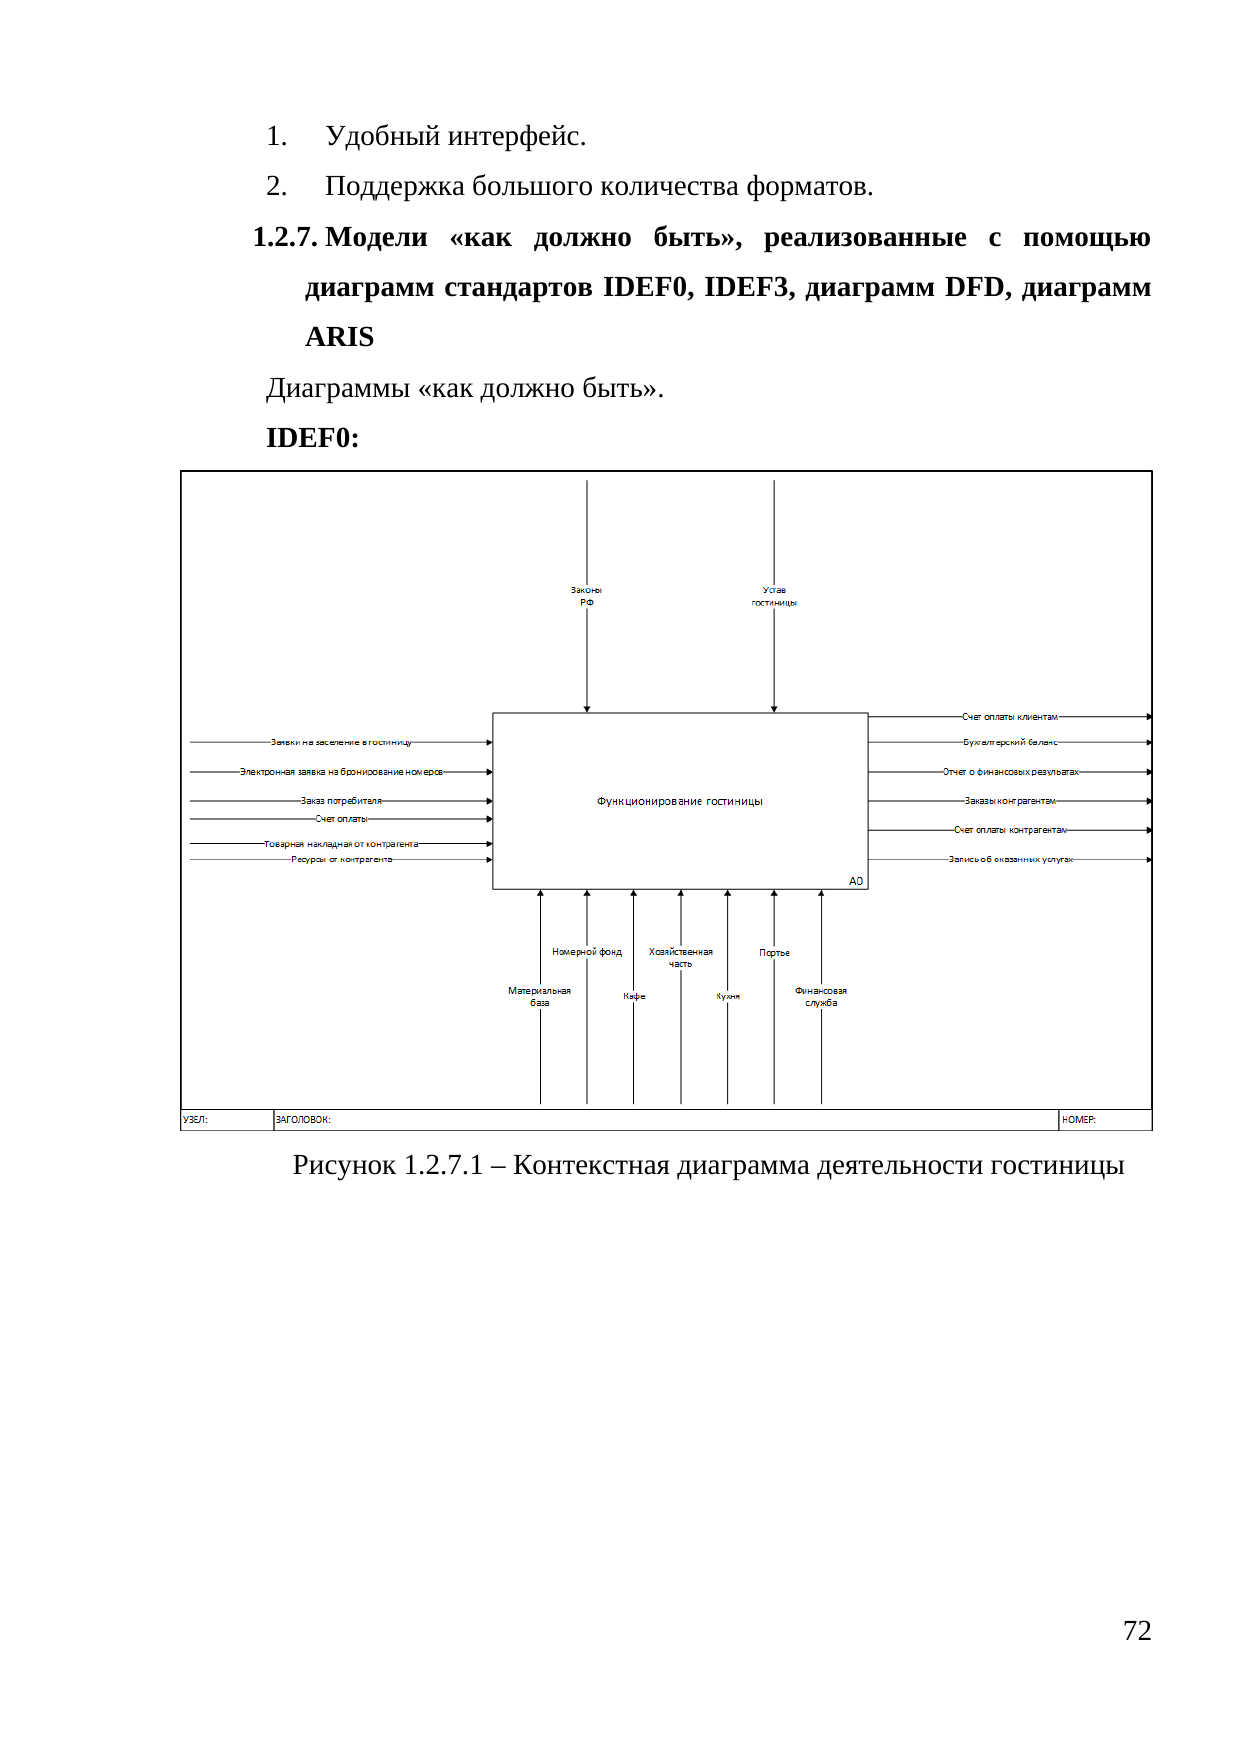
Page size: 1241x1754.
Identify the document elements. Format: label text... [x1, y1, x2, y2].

picture [177, 470, 1154, 1131]
list Модели «как должно быть», реализованные с помощью диаграмм стандартов IDEF0, IDEF3, диаграмм DFD, диаграмм ARIS [252, 219, 1152, 353]
text Диаграммы «как должно быть». [177, 370, 1152, 403]
list Удобный интерфейс. [177, 118, 1152, 152]
text Рисунок 1.2.7.1 – Контекстная диаграмма деятельности гостиницы [177, 1147, 1152, 1181]
text IDEF0: [177, 420, 1152, 453]
list Поддержка большого количества форматов. [177, 168, 1152, 202]
